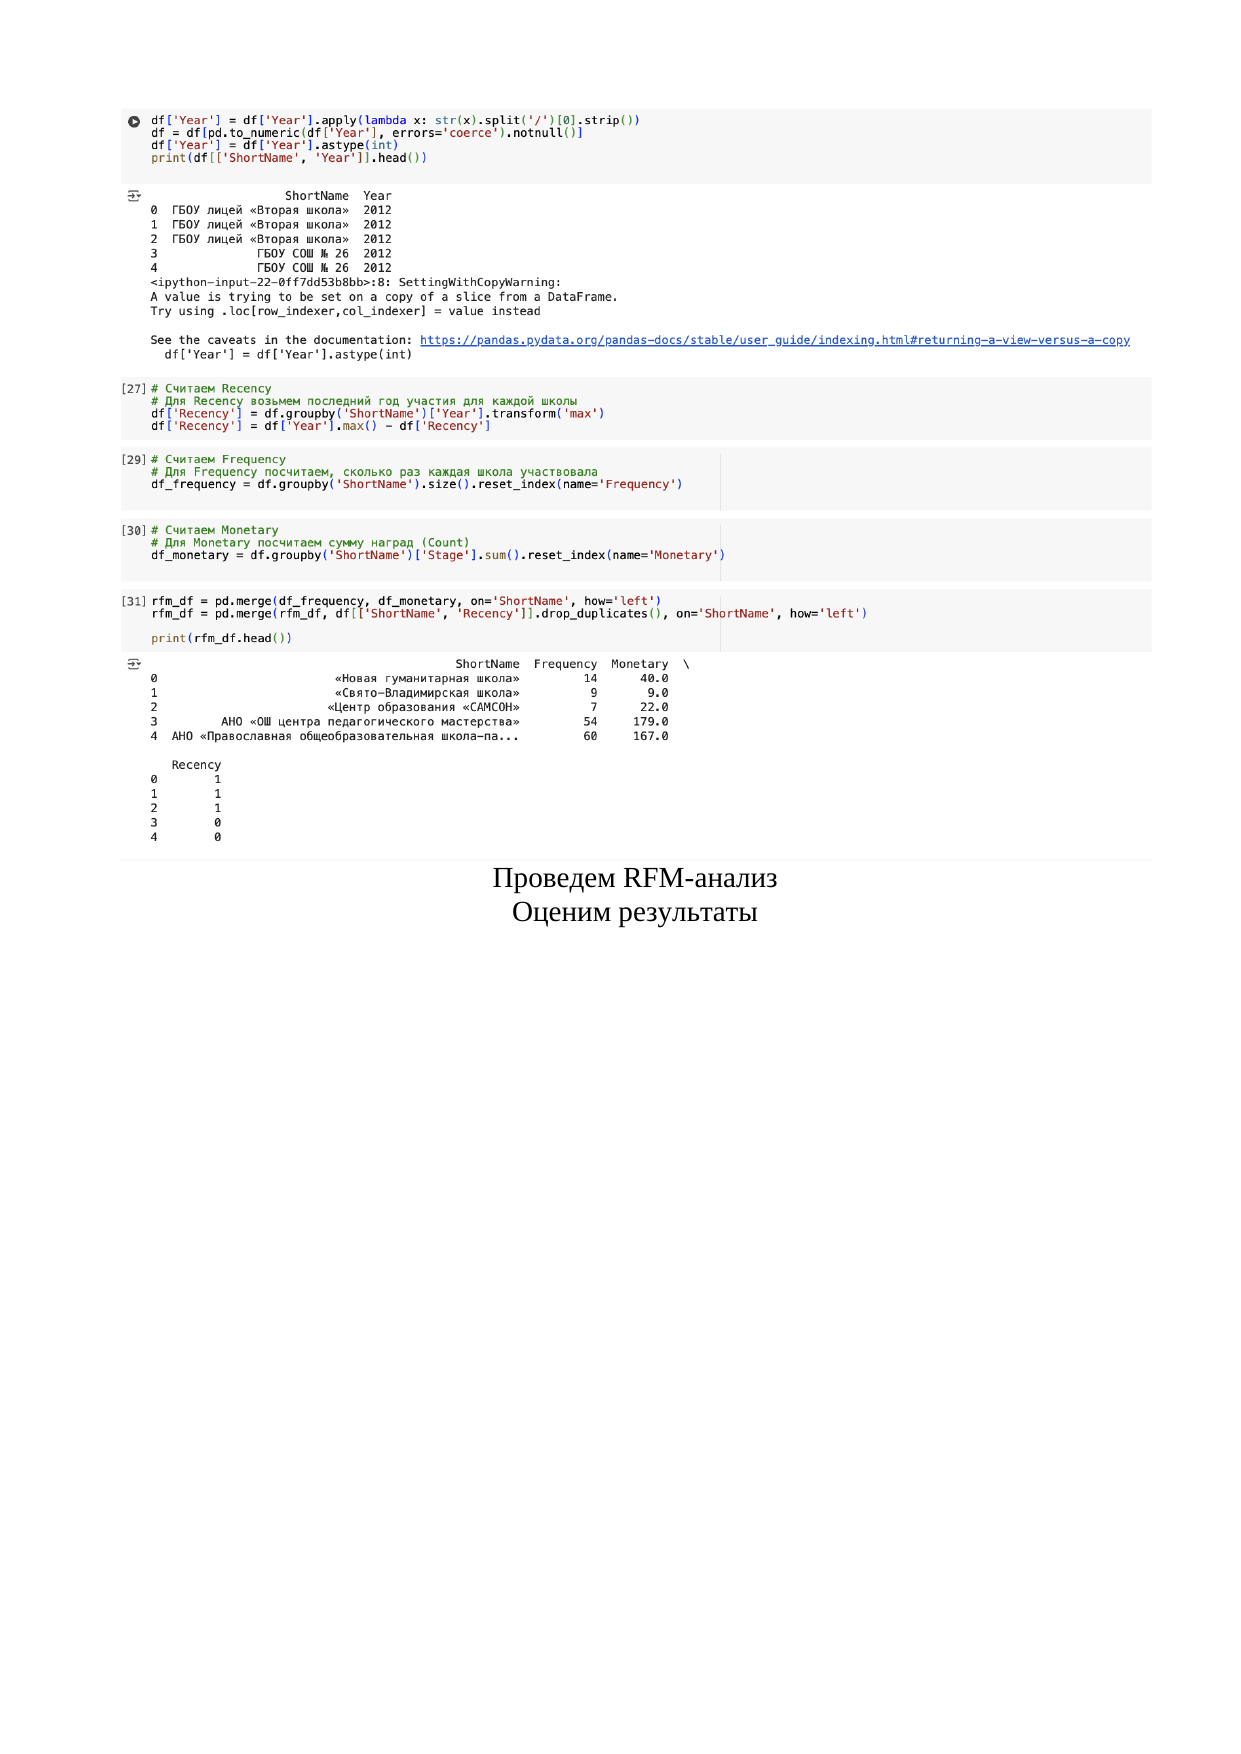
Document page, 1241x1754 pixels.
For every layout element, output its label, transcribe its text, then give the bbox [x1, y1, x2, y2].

text Оценим результаты [118, 894, 1152, 928]
picture [118, 103, 1152, 861]
text Проведем RFM-анализ [118, 861, 1152, 894]
